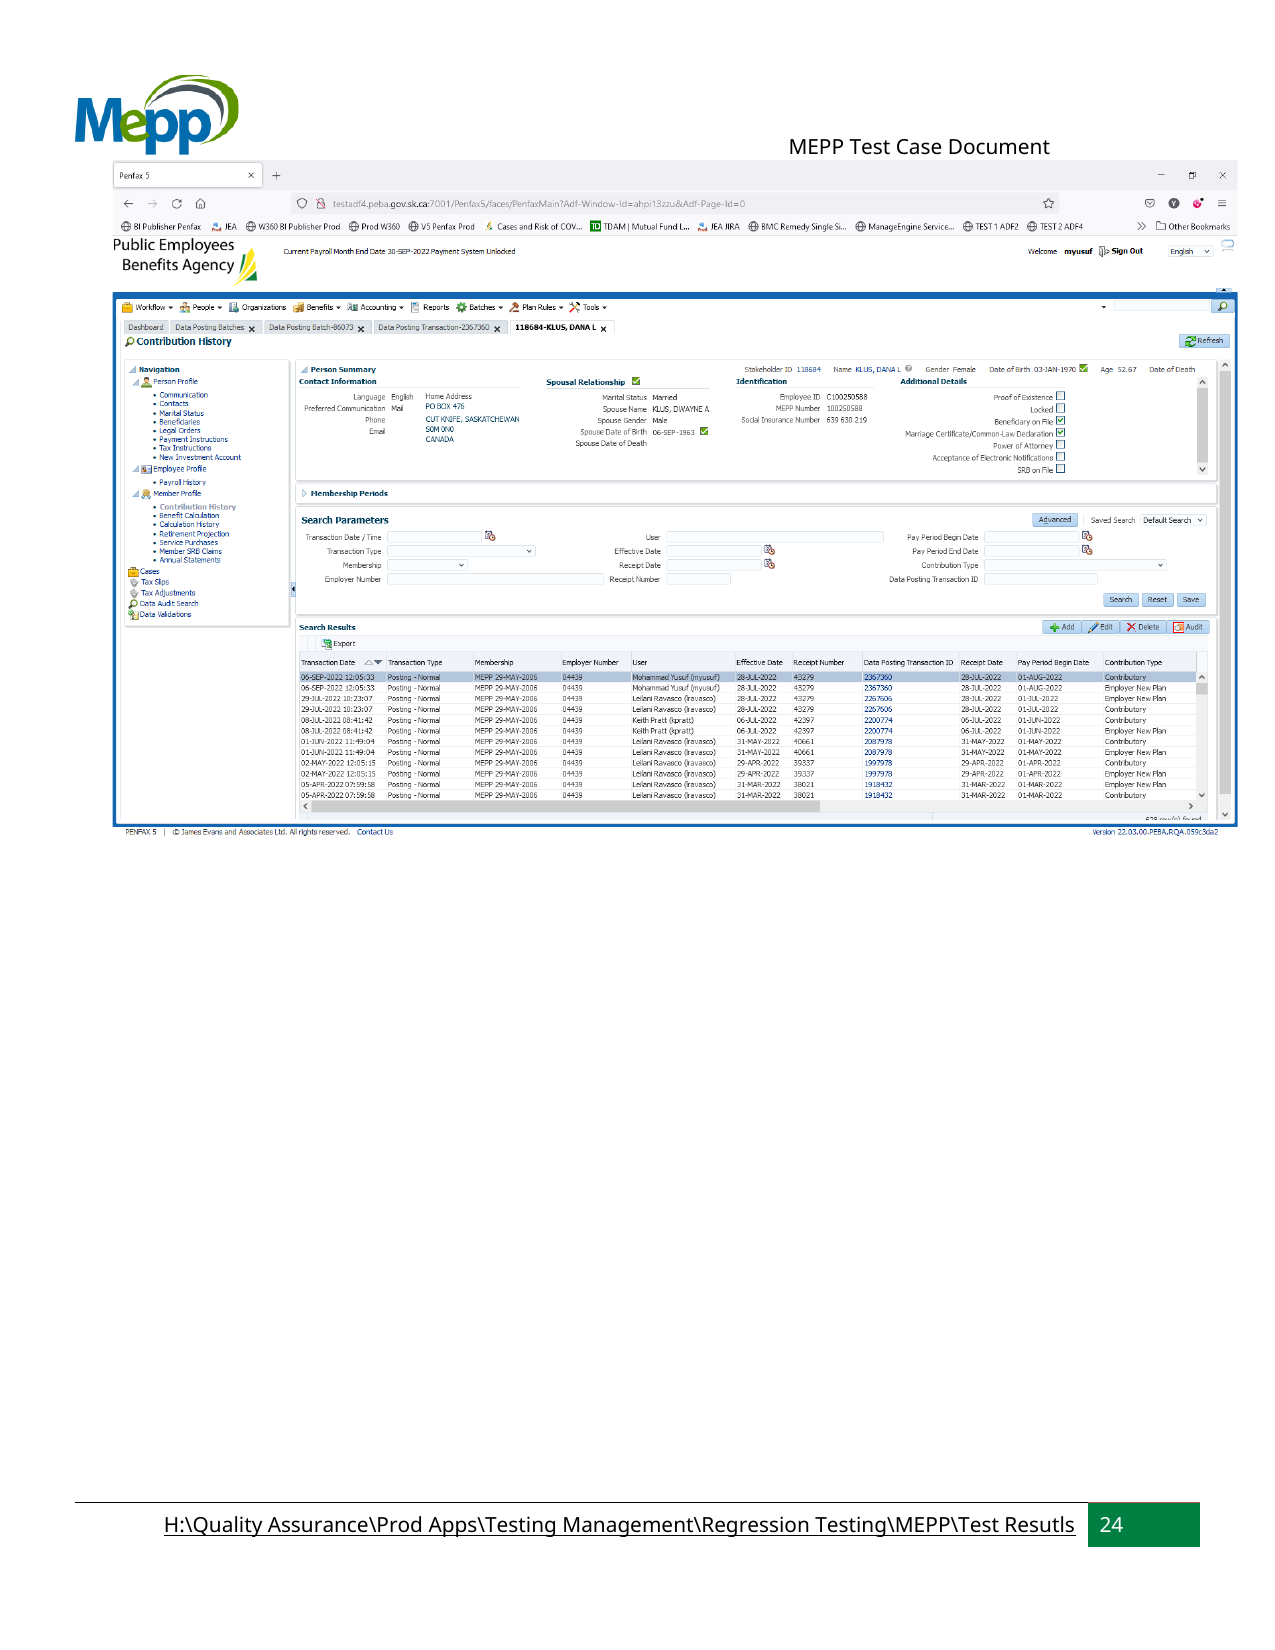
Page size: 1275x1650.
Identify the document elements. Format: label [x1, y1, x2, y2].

picture [112, 160, 1238, 837]
picture [75, 75, 239, 155]
